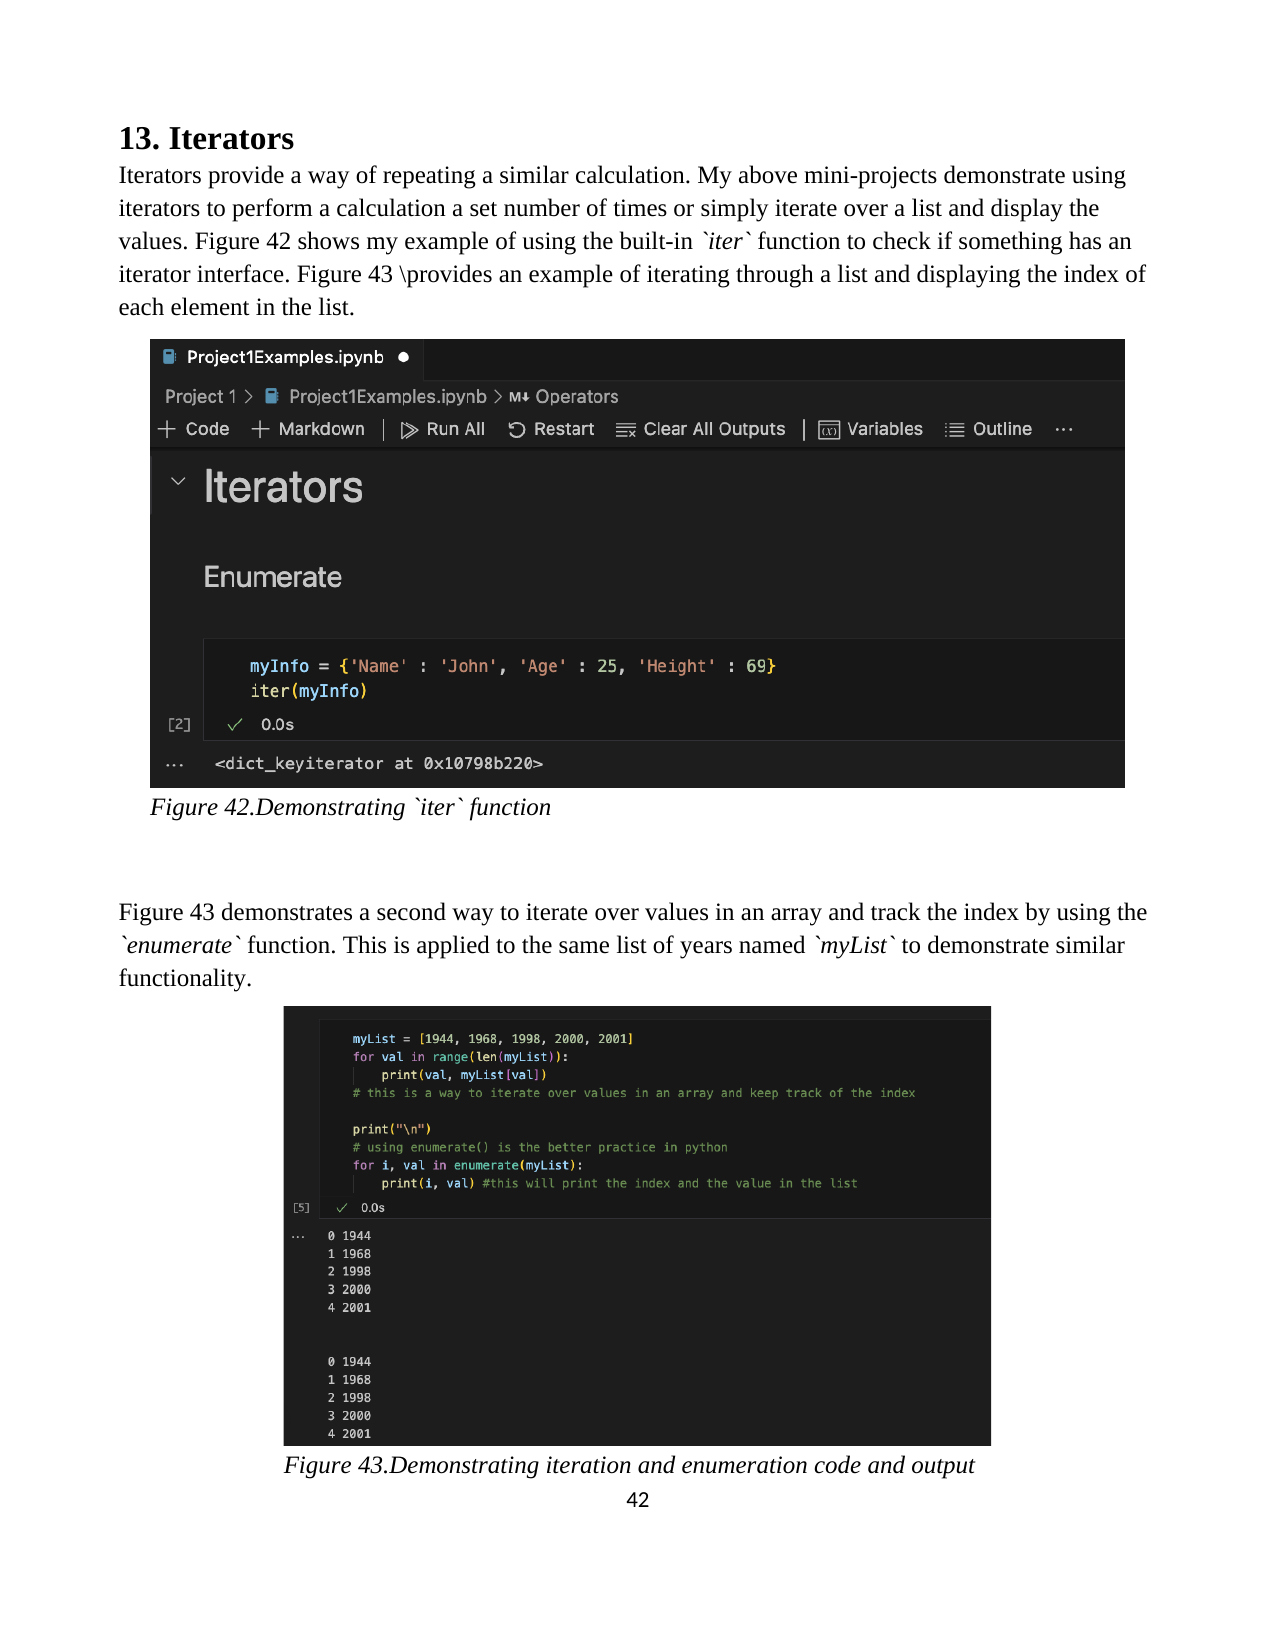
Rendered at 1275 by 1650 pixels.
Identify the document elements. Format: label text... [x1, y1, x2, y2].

text Figure 43 demonstrates a second way to iterate over values in an array and track the index by using the `enumerate` function. This is applied to the same list of years named `myList` to demonstrate similar functionality. [118, 897, 1157, 992]
subtitle 13. Iterators [118, 118, 1157, 157]
text Iterators provide a way of repeating a similar calculation. My above mini-projects demonstrate using iterators to perform a calculation a set number of times or simply iterate over a list and display the values. Figure 42 shows my example of using the built-in `iter` function to check if something has an iterator interface. Figure 43 \provides an example of iterating through a list and displaying the index of each element in the list. [118, 160, 1157, 321]
picture [150, 339, 1125, 788]
picture [283, 1006, 992, 1446]
